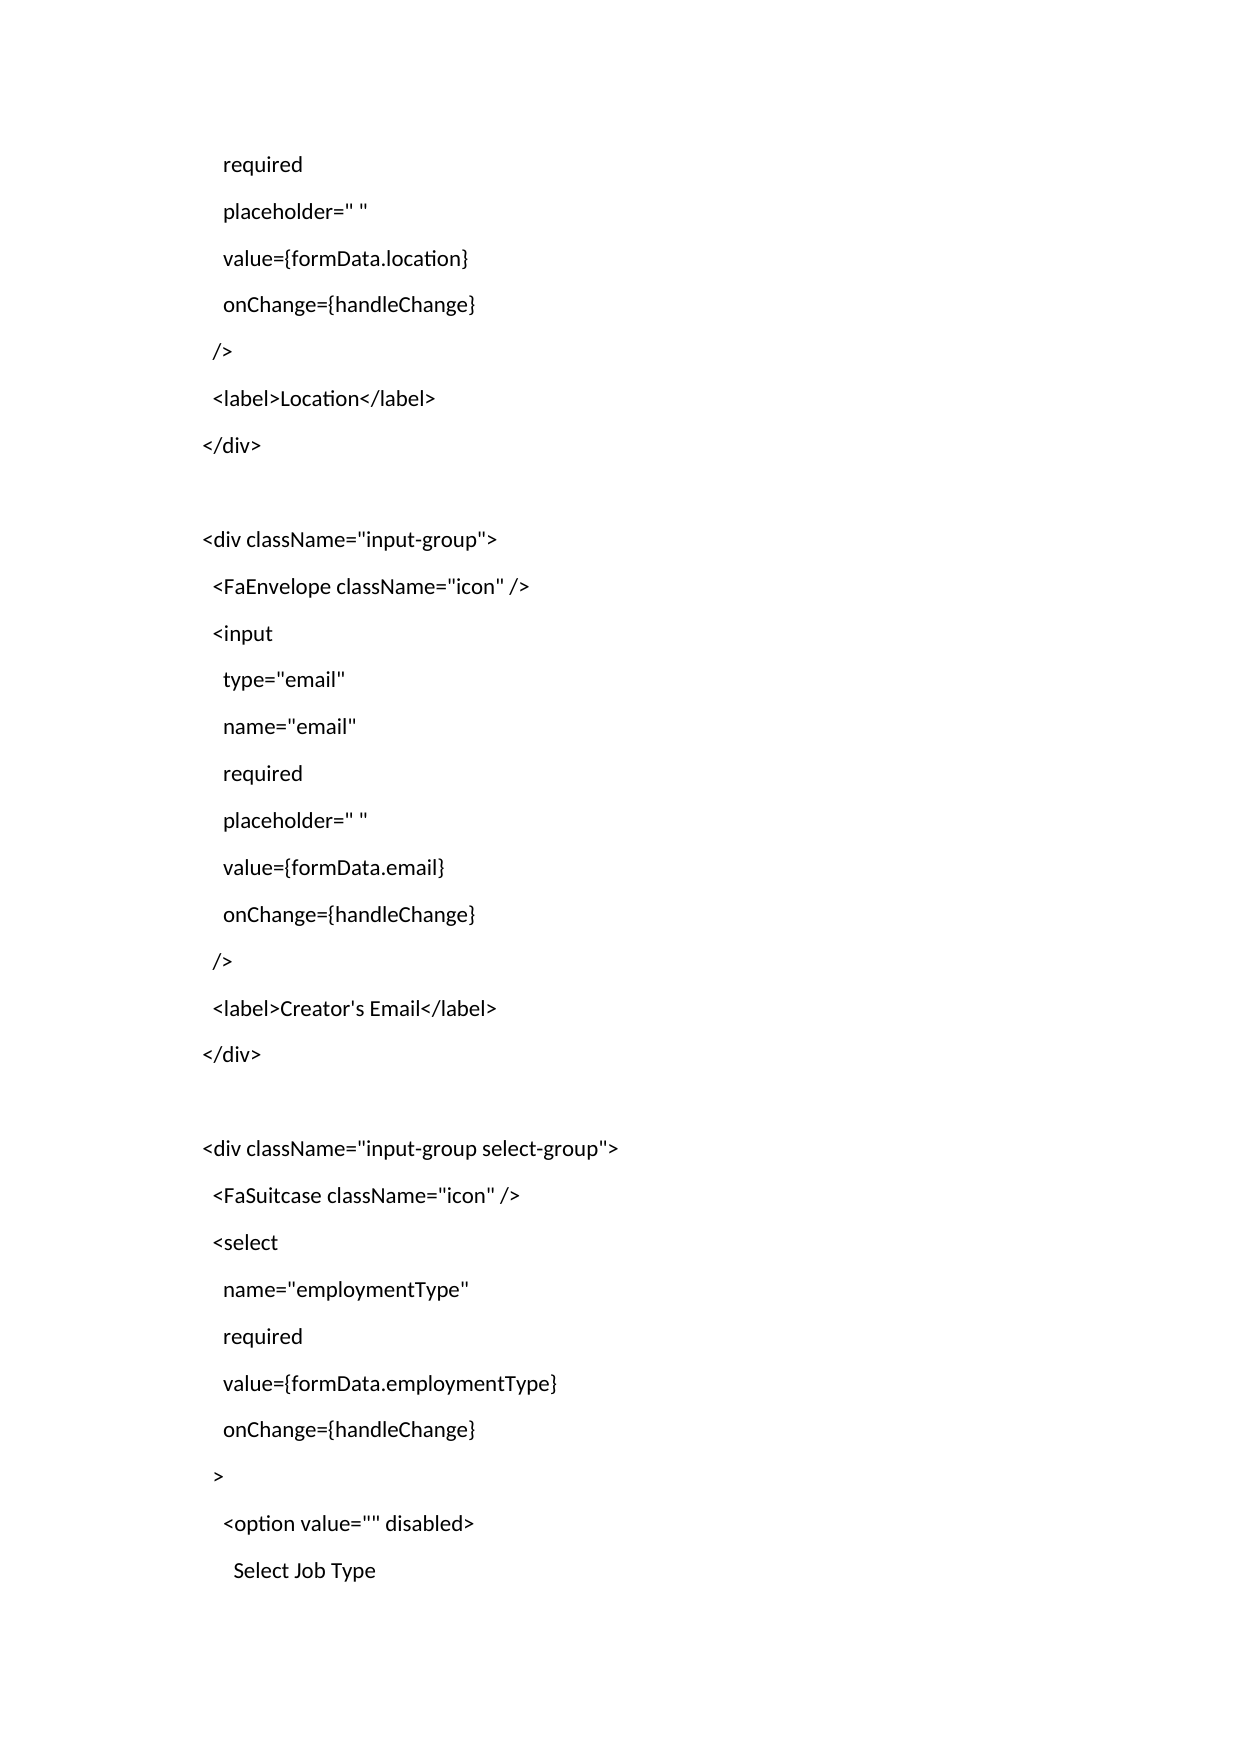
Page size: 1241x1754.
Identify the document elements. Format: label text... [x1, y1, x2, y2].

text required [150, 759, 1090, 787]
text > [150, 1462, 1090, 1491]
text </div> [150, 431, 1090, 459]
text placeholder=" " [150, 197, 1090, 225]
text name="email" [150, 712, 1090, 741]
text /> [150, 947, 1090, 975]
text <FaEnvelope className="icon" /> [150, 572, 1090, 600]
text <FaSuitcase className="icon" /> [150, 1181, 1090, 1209]
text <label>Creator's Email</label> [150, 994, 1090, 1022]
text /> [150, 337, 1090, 366]
text onChange={handleChange} [150, 900, 1090, 928]
text onChange={handleChange} [150, 1416, 1090, 1444]
text onChange={handleChange} [150, 291, 1090, 319]
text </div> [150, 1041, 1090, 1069]
text <div className="input-group select-group"> [150, 1134, 1090, 1162]
text Select Job Type [150, 1556, 1090, 1584]
text placeholder=" " [150, 806, 1090, 834]
text <option value="" disabled> [150, 1509, 1090, 1537]
text <select [150, 1228, 1090, 1256]
text name="employmentType" [150, 1275, 1090, 1303]
text <label>Location</label> [150, 384, 1090, 412]
text type="email" [150, 666, 1090, 694]
text value={formData.email} [150, 853, 1090, 881]
text value={formData.employmentType} [150, 1369, 1090, 1397]
text <div className="input-group"> [150, 525, 1090, 553]
text required [150, 150, 1090, 178]
text value={formData.location} [150, 244, 1090, 272]
text required [150, 1322, 1090, 1350]
text <input [150, 619, 1090, 647]
